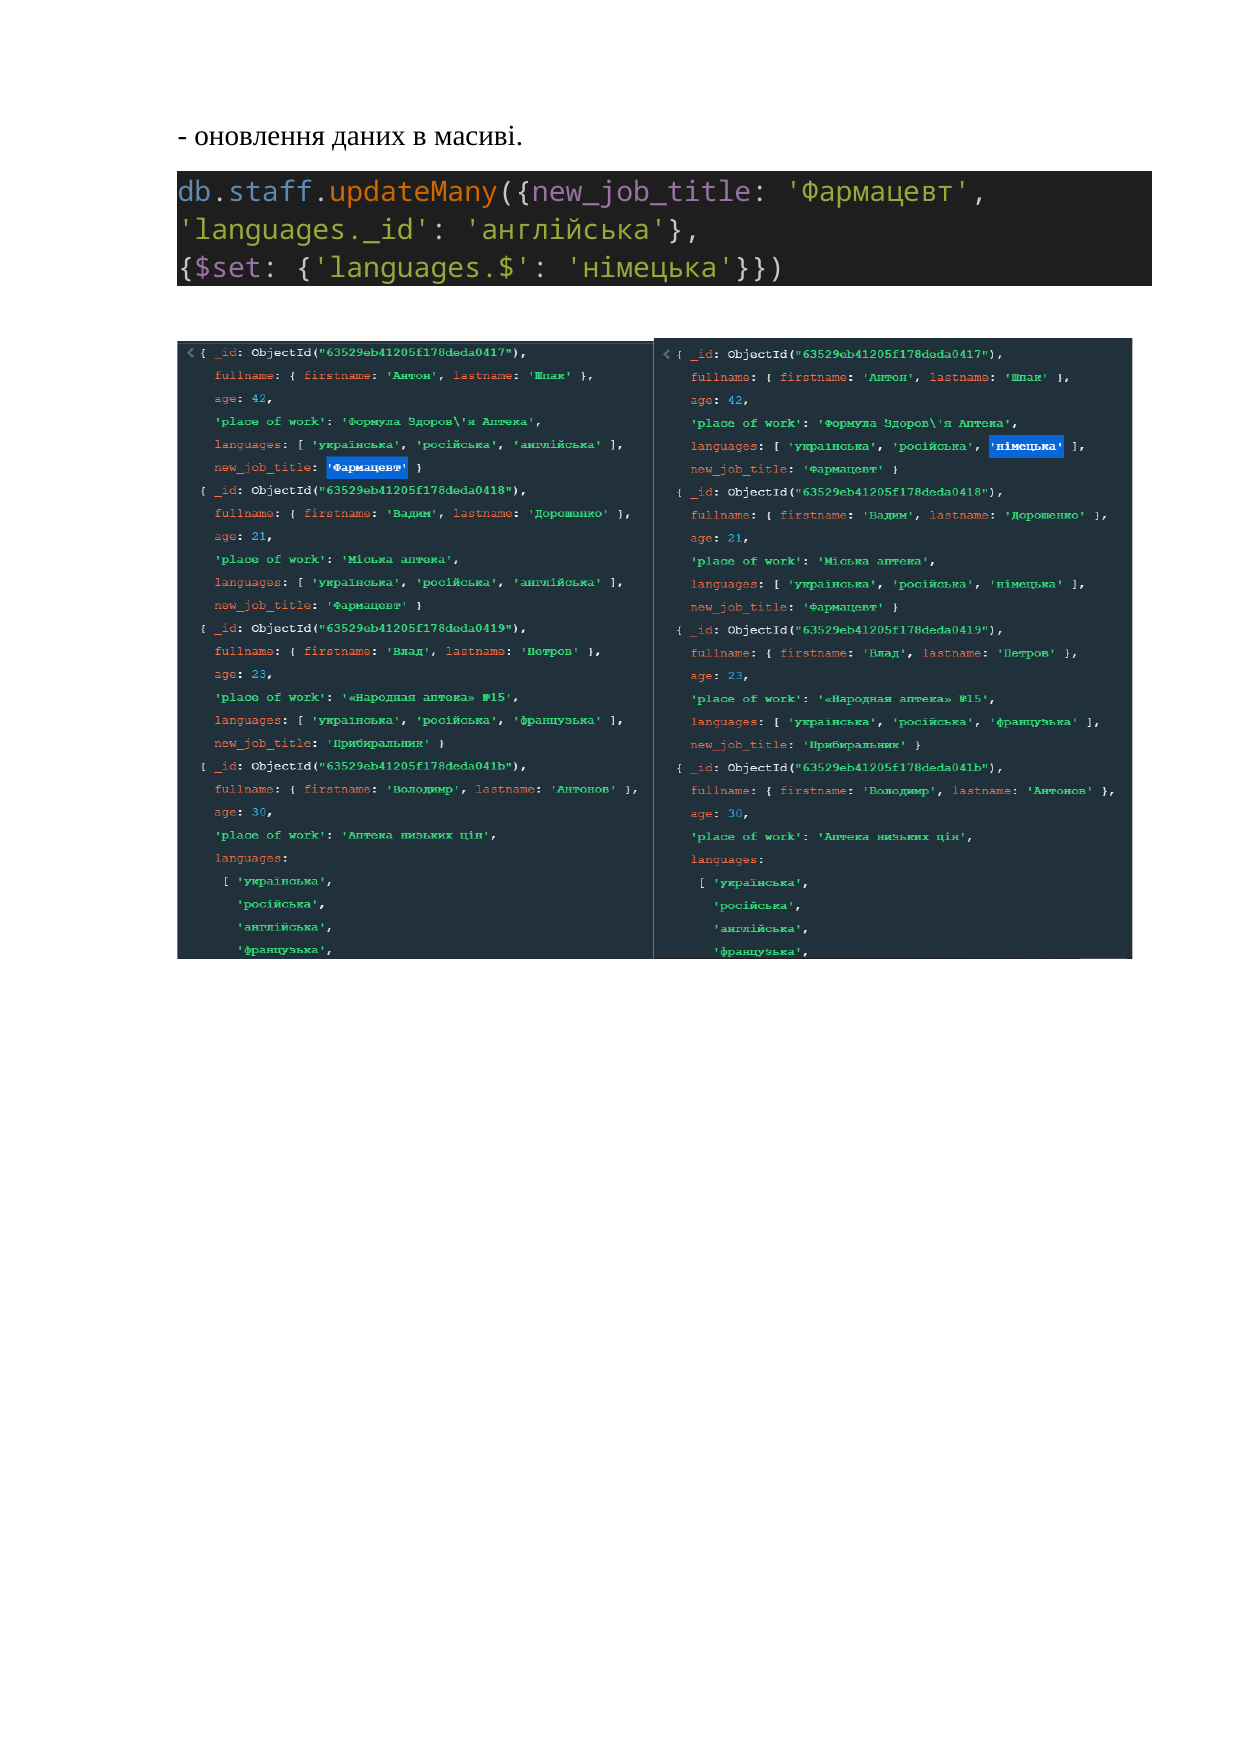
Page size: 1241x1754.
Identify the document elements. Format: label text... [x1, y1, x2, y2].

text {$set: {'languages.$': 'німецька'}}) [177, 248, 1152, 286]
text - оновлення даних в масиві. [177, 118, 1152, 152]
picture [177, 338, 1133, 959]
text db.staff.updateMany({new_job_title: 'Фармацевт', 'languages._id': 'англійська'}, [177, 171, 1152, 248]
